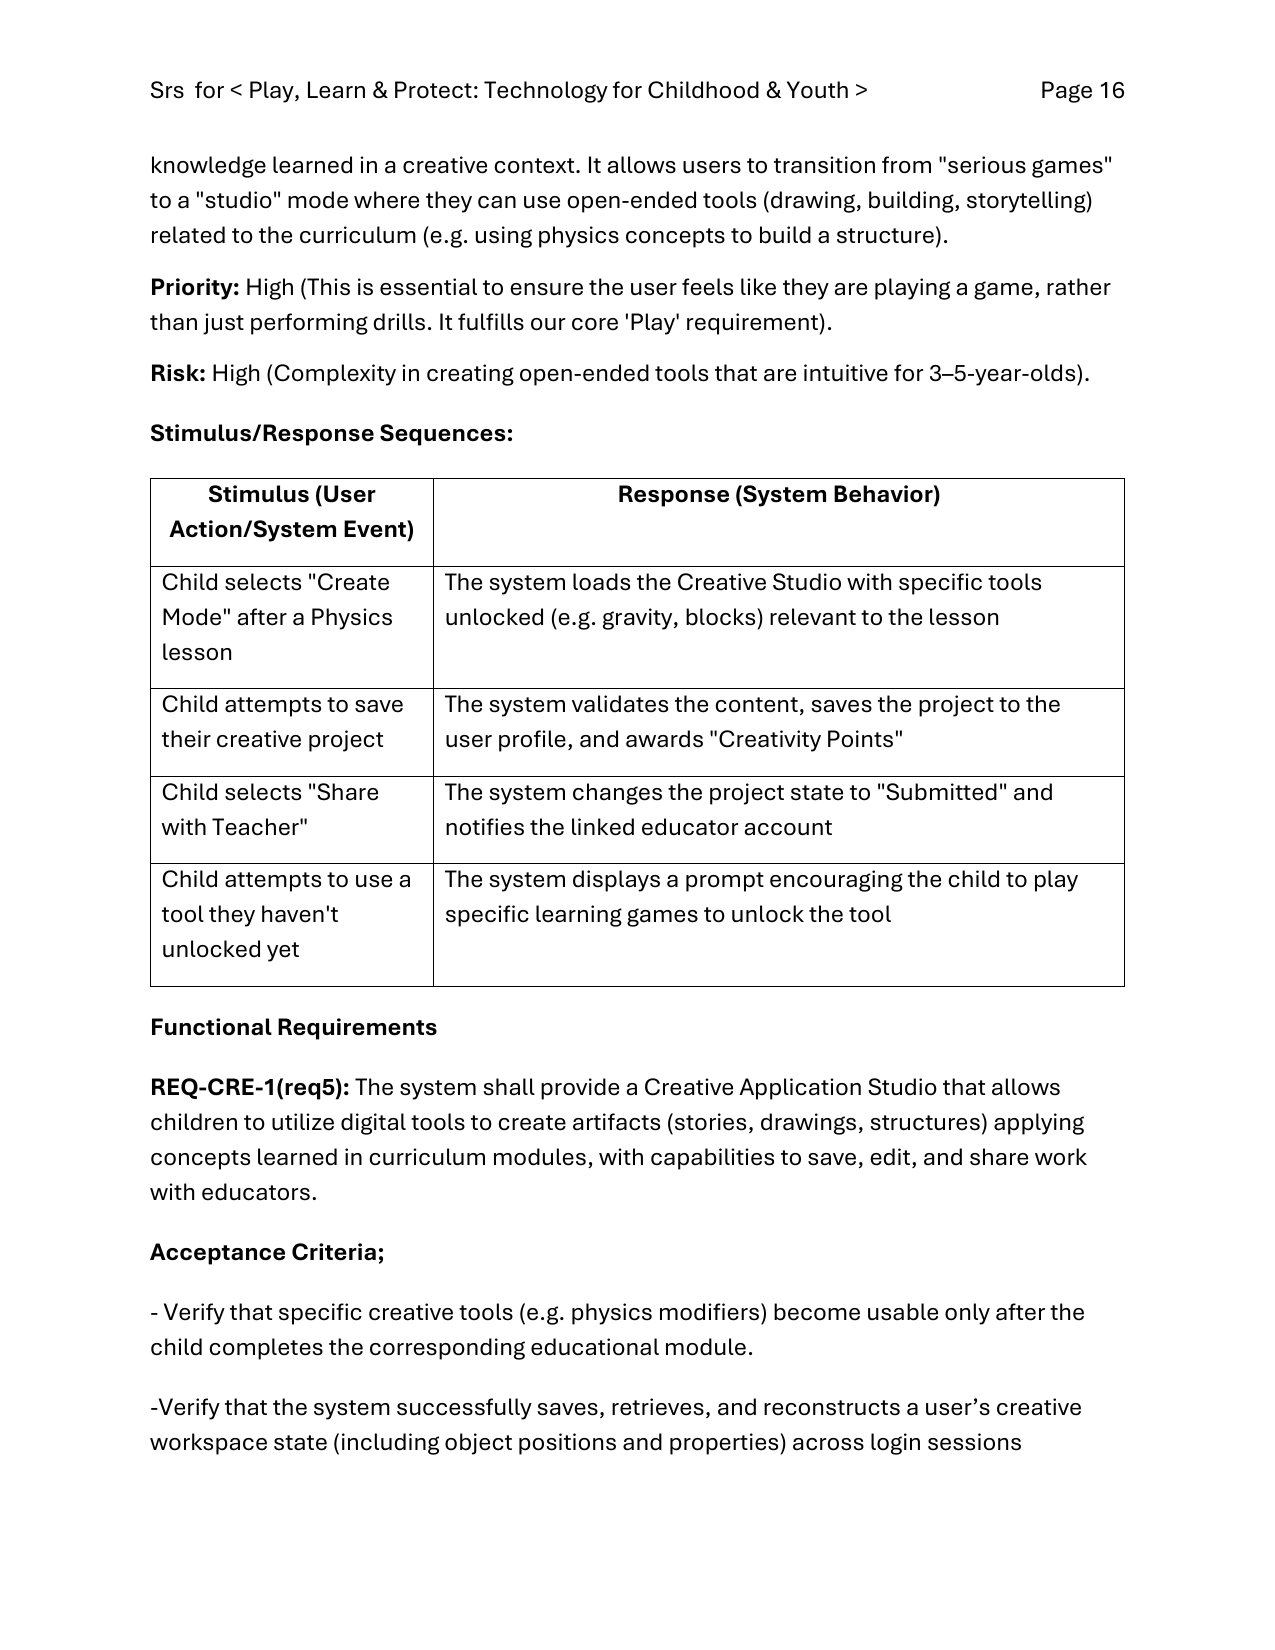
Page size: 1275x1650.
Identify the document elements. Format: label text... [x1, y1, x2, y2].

table_cell Child attempts to use a tool they haven't unlocked yet [151, 864, 433, 986]
text Functional Requirements [150, 1012, 1125, 1042]
text -Verify that the system successfully saves, retrieves, and reconstructs a user’s creative workspace state (including object positions and properties) across login sessions [150, 1392, 1125, 1457]
table_cell The system validates the content, saves the project to the user profile, and awards "Creativity Points" [434, 689, 1124, 776]
text Acceptance Criteria; [150, 1237, 1125, 1267]
table_cell The system changes the project state to "Submitted" and notifies the linked educator account [434, 777, 1124, 863]
text - Verify that specific creative tools (e.g. physics modifiers) become usable only after the child completes the corresponding educational module. [150, 1297, 1125, 1362]
table_header Stimulus (User Action/System Event) [151, 479, 433, 566]
table_cell Child selects "Share with Teacher" [151, 777, 433, 863]
table_cell The system loads the Creative Studio with specific tools unlocked (e.g. gravity, blocks) relevant to the lesson [434, 567, 1124, 688]
table_cell The system displays a prompt encouraging the child to play specific learning games to unlock the tool [434, 864, 1124, 986]
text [150, 150, 1125, 251]
text Stimulus/Response Sequences: [150, 418, 1125, 449]
table_cell Child attempts to save their creative project [151, 689, 433, 776]
text Risk: High (Complexity in creating open-ended tools that are intuitive for 3–5-year-olds). [150, 358, 1125, 389]
text REQ-CRE-1(req5): The system shall provide a Creative Application Studio that allows children to utilize digital tools to create artifacts (stories, drawings, structures) applying concepts learned in curriculum modules, with capabilities to save, edit, and share work with educators. [150, 1072, 1125, 1207]
table_cell Child selects "Create Mode" after a Physics lesson [151, 567, 433, 688]
text Priority: High (This is essential to ensure the user feels like they are playing a game, rather than just performing drills. It fulfills our core 'Play' requirement). [150, 272, 1125, 337]
table_header Response (System Behavior) [434, 479, 1124, 566]
